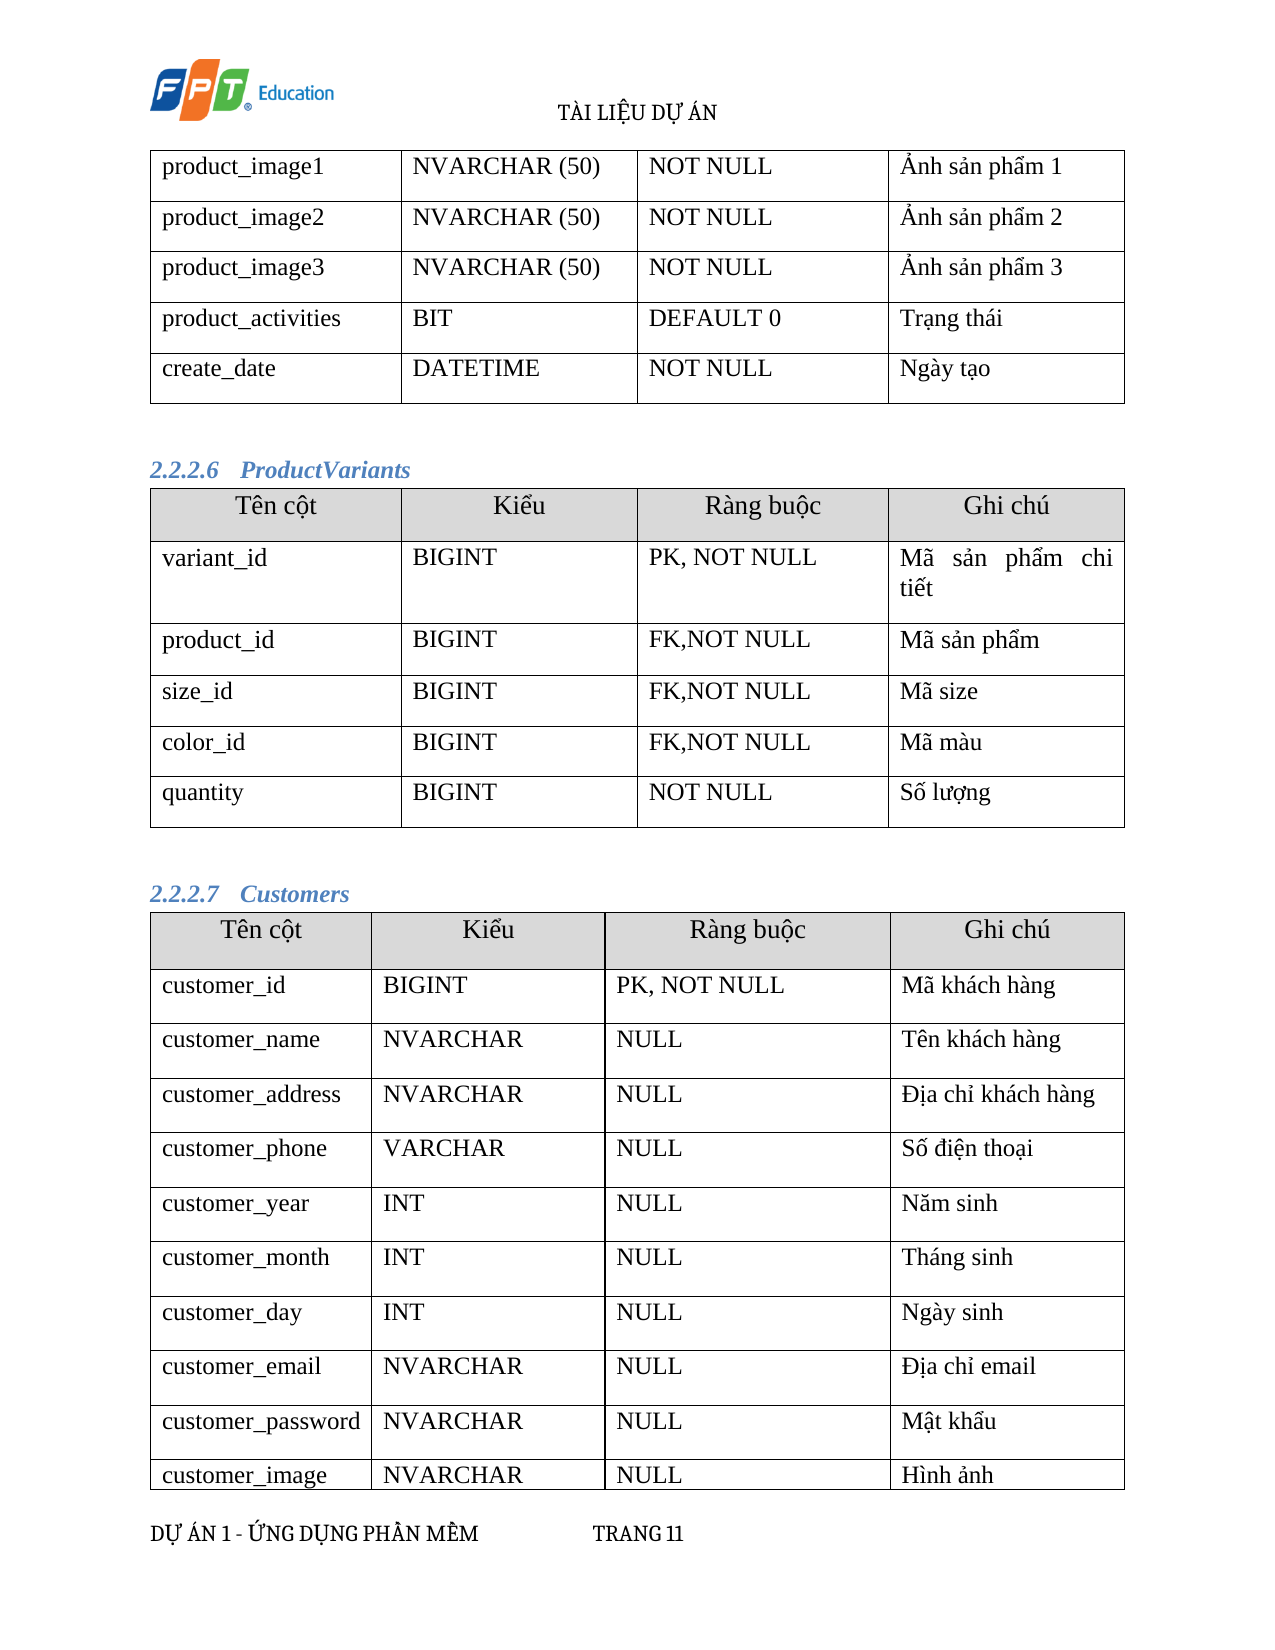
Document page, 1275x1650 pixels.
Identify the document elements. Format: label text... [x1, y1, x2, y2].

table_cell product_id [151, 624, 401, 675]
table_cell Tên khách hàng [891, 1024, 1124, 1078]
table_cell Mật khẩu [891, 1406, 1124, 1459]
table_cell Mã màu [889, 727, 1124, 776]
table_cell NULL [606, 1024, 890, 1078]
table_cell product_image2 [151, 202, 401, 251]
table_cell Mã size [889, 676, 1124, 726]
table_cell customer_email [151, 1351, 371, 1405]
table_cell BIGINT [402, 624, 637, 675]
table_cell FK,NOT NULL [638, 727, 888, 776]
table_cell Năm sinh [891, 1188, 1124, 1241]
table_cell NVARCHAR [372, 1460, 604, 1489]
picture [150, 59, 336, 121]
table_cell variant_id [151, 542, 401, 623]
table_cell Ngày sinh [891, 1297, 1124, 1350]
table_cell NOT NULL [638, 151, 888, 201]
table_cell BIT [402, 303, 637, 352]
table_cell NVARCHAR (50) [402, 252, 637, 302]
table_cell product_image1 [151, 151, 401, 201]
table_cell customer_id [151, 970, 371, 1023]
table_cell Hình ảnh [891, 1460, 1124, 1489]
table_cell INT [372, 1242, 604, 1296]
table_cell NULL [606, 1188, 890, 1241]
table_cell customer_day [151, 1297, 371, 1350]
table_cell create_date [151, 354, 401, 403]
table_cell NULL [606, 1079, 890, 1132]
table_cell NULL [606, 1351, 890, 1405]
table_cell BIGINT [372, 970, 604, 1023]
table_cell Địa chỉ email [891, 1351, 1124, 1405]
table_cell NULL [606, 1297, 890, 1350]
table_cell NOT NULL [638, 777, 888, 827]
table_cell NVARCHAR [372, 1351, 604, 1405]
table_cell customer_address [151, 1079, 371, 1132]
table_cell BIGINT [402, 777, 637, 827]
table_cell customer_phone [151, 1133, 371, 1187]
table_cell customer_name [151, 1024, 371, 1078]
table_cell product_activities [151, 303, 401, 352]
table_cell NULL [606, 1406, 890, 1459]
table_cell BIGINT [402, 542, 637, 623]
table_cell Mã khách hàng [891, 970, 1124, 1023]
table_cell NULL [606, 1460, 890, 1489]
table_cell NULL [606, 1133, 890, 1187]
table_header Ghi chú [891, 913, 1124, 969]
table_header Ghi chú [889, 489, 1124, 541]
table_cell NVARCHAR (50) [402, 202, 637, 251]
table_cell FK,NOT NULL [638, 676, 888, 726]
subtitle Customers [150, 879, 1125, 908]
table_header Ràng buộc [638, 489, 888, 541]
table_header Tên cột [151, 489, 401, 541]
table_cell customer_year [151, 1188, 371, 1241]
table_cell PK, NOT NULL [606, 970, 890, 1023]
table_cell DATETIME [402, 354, 637, 403]
table_cell Mã sản phẩm chi tiết [889, 542, 1124, 623]
table_cell Ảnh sản phẩm 1 [889, 151, 1124, 201]
table_cell VARCHAR [372, 1133, 604, 1187]
table_cell NULL [606, 1242, 890, 1296]
table_cell NVARCHAR (50) [402, 151, 637, 201]
table_cell Số điện thoại [891, 1133, 1124, 1187]
table_cell Địa chỉ khách hàng [891, 1079, 1124, 1132]
table_cell NVARCHAR [372, 1024, 604, 1078]
table_cell Trạng thái [889, 303, 1124, 352]
table_cell Ảnh sản phẩm 2 [889, 202, 1124, 251]
table_cell DEFAULT 0 [638, 303, 888, 352]
table_cell FK,NOT NULL [638, 624, 888, 675]
table_header Kiểu [402, 489, 637, 541]
table_cell color_id [151, 727, 401, 776]
table_cell customer_month [151, 1242, 371, 1296]
table_cell NOT NULL [638, 252, 888, 302]
table_header Tên cột [151, 913, 371, 969]
table_cell NVARCHAR [372, 1079, 604, 1132]
table_cell Số lượng [889, 777, 1124, 827]
table_cell Tháng sinh [891, 1242, 1124, 1296]
table_cell BIGINT [402, 676, 637, 726]
table_cell Mã sản phẩm [889, 624, 1124, 675]
table_cell size_id [151, 676, 401, 726]
table_cell quantity [151, 777, 401, 827]
table_cell NOT NULL [638, 354, 888, 403]
table_cell NOT NULL [638, 202, 888, 251]
table_header Kiểu [372, 913, 604, 969]
table_cell PK, NOT NULL [638, 542, 888, 623]
table_cell customer_password [151, 1406, 371, 1459]
table_cell Ngày tạo [889, 354, 1124, 403]
table_header Ràng buộc [606, 913, 890, 969]
table_cell customer_image [151, 1460, 371, 1489]
table_cell NVARCHAR [372, 1406, 604, 1459]
table_cell BIGINT [402, 727, 637, 776]
table_cell product_image3 [151, 252, 401, 302]
subtitle ProductVariants [150, 455, 1125, 484]
table_cell INT [372, 1297, 604, 1350]
table_cell Ảnh sản phẩm 3 [889, 252, 1124, 302]
table_cell INT [372, 1188, 604, 1241]
